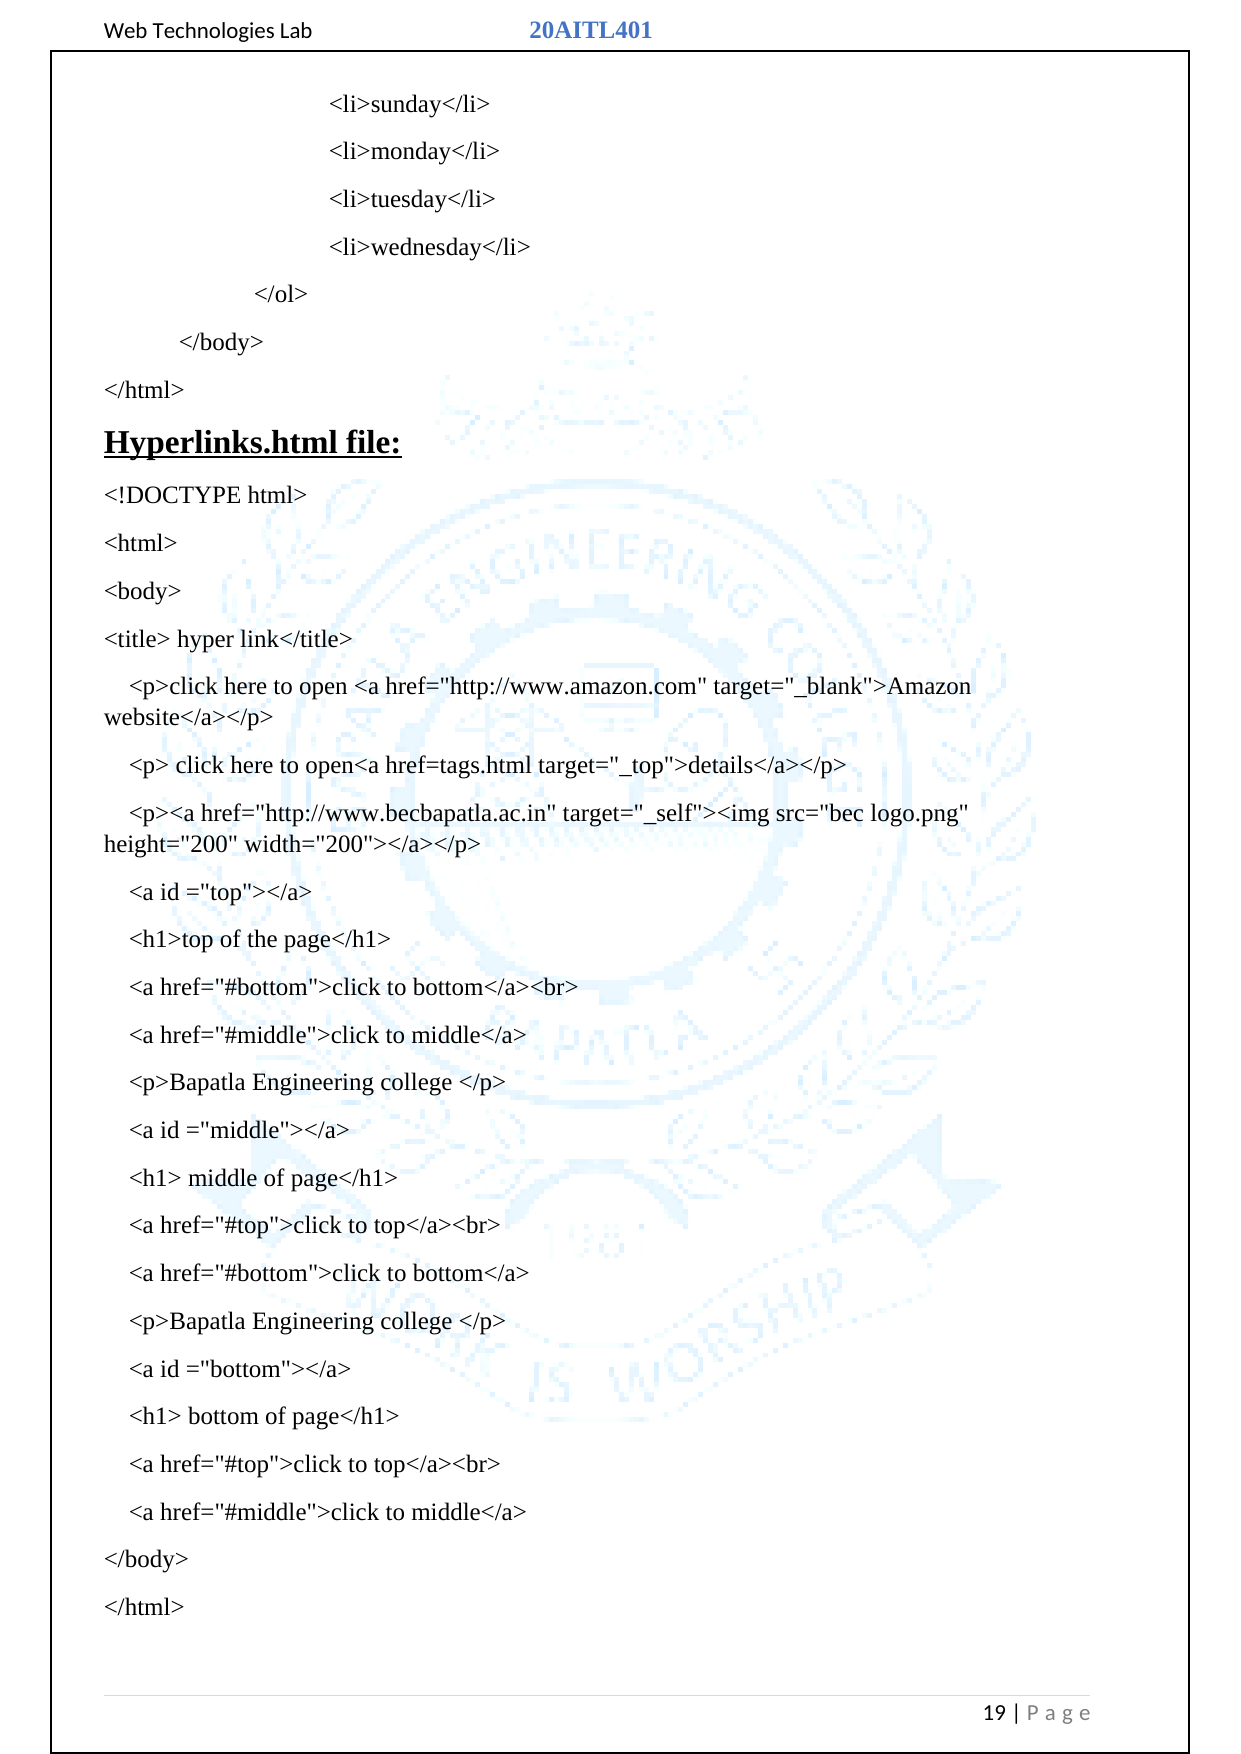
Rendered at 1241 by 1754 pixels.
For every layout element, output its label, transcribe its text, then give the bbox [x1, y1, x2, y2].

text </body> [103, 1544, 1090, 1573]
text <a href="#middle">click to middle</a> [103, 1497, 1090, 1526]
text <a href="#top">click to top</a><br> [103, 1449, 1090, 1478]
text <p>Bapatla Engineering college </p> [103, 1306, 1090, 1335]
text </body> [103, 327, 1090, 356]
text <a href="#bottom">click to bottom</a><br> [103, 972, 1090, 1001]
text <title> hyper link</title> [103, 624, 1090, 652]
text <a id ="bottom"></a> [103, 1354, 1090, 1382]
text <p>click here to open <a href="http://www.amazon.com" target="_blank">Amazon website</a></p> [103, 671, 1090, 731]
text <a id ="middle"></a> [103, 1115, 1090, 1144]
text <a href="#bottom">click to bottom</a> [103, 1258, 1090, 1287]
text </html> [103, 375, 1090, 404]
text Hyperlinks.html file: [103, 423, 1090, 461]
text <h1>top of the page</h1> [103, 924, 1090, 953]
text <html> [103, 528, 1090, 557]
text </ol> [103, 279, 1090, 308]
text <p> click here to open<a href=tags.html target="_top">details</a></p> [103, 750, 1090, 779]
text <h1> middle of page</h1> [103, 1163, 1090, 1192]
text <p>Bapatla Engineering college </p> [103, 1067, 1090, 1096]
text <a href="#middle">click to middle</a> [103, 1020, 1090, 1048]
text <li>monday</li> [103, 136, 1090, 165]
text <!DOCTYPE html> [103, 481, 1090, 509]
text <p><a href="http://www.becbapatla.ac.in" target="_self"><img src="bec logo.png" height="200" width="200"></a></p> [103, 798, 1090, 858]
text <body> [103, 576, 1090, 605]
text <li>sunday</li> [103, 89, 1090, 117]
text <a href="#top">click to top</a><br> [103, 1211, 1090, 1239]
text <a id ="top"></a> [103, 877, 1090, 905]
text <li>wednesday</li> [103, 232, 1090, 261]
text </html> [103, 1592, 1090, 1621]
text <h1> bottom of page</h1> [103, 1401, 1090, 1430]
text <li>tuesday</li> [103, 184, 1090, 213]
